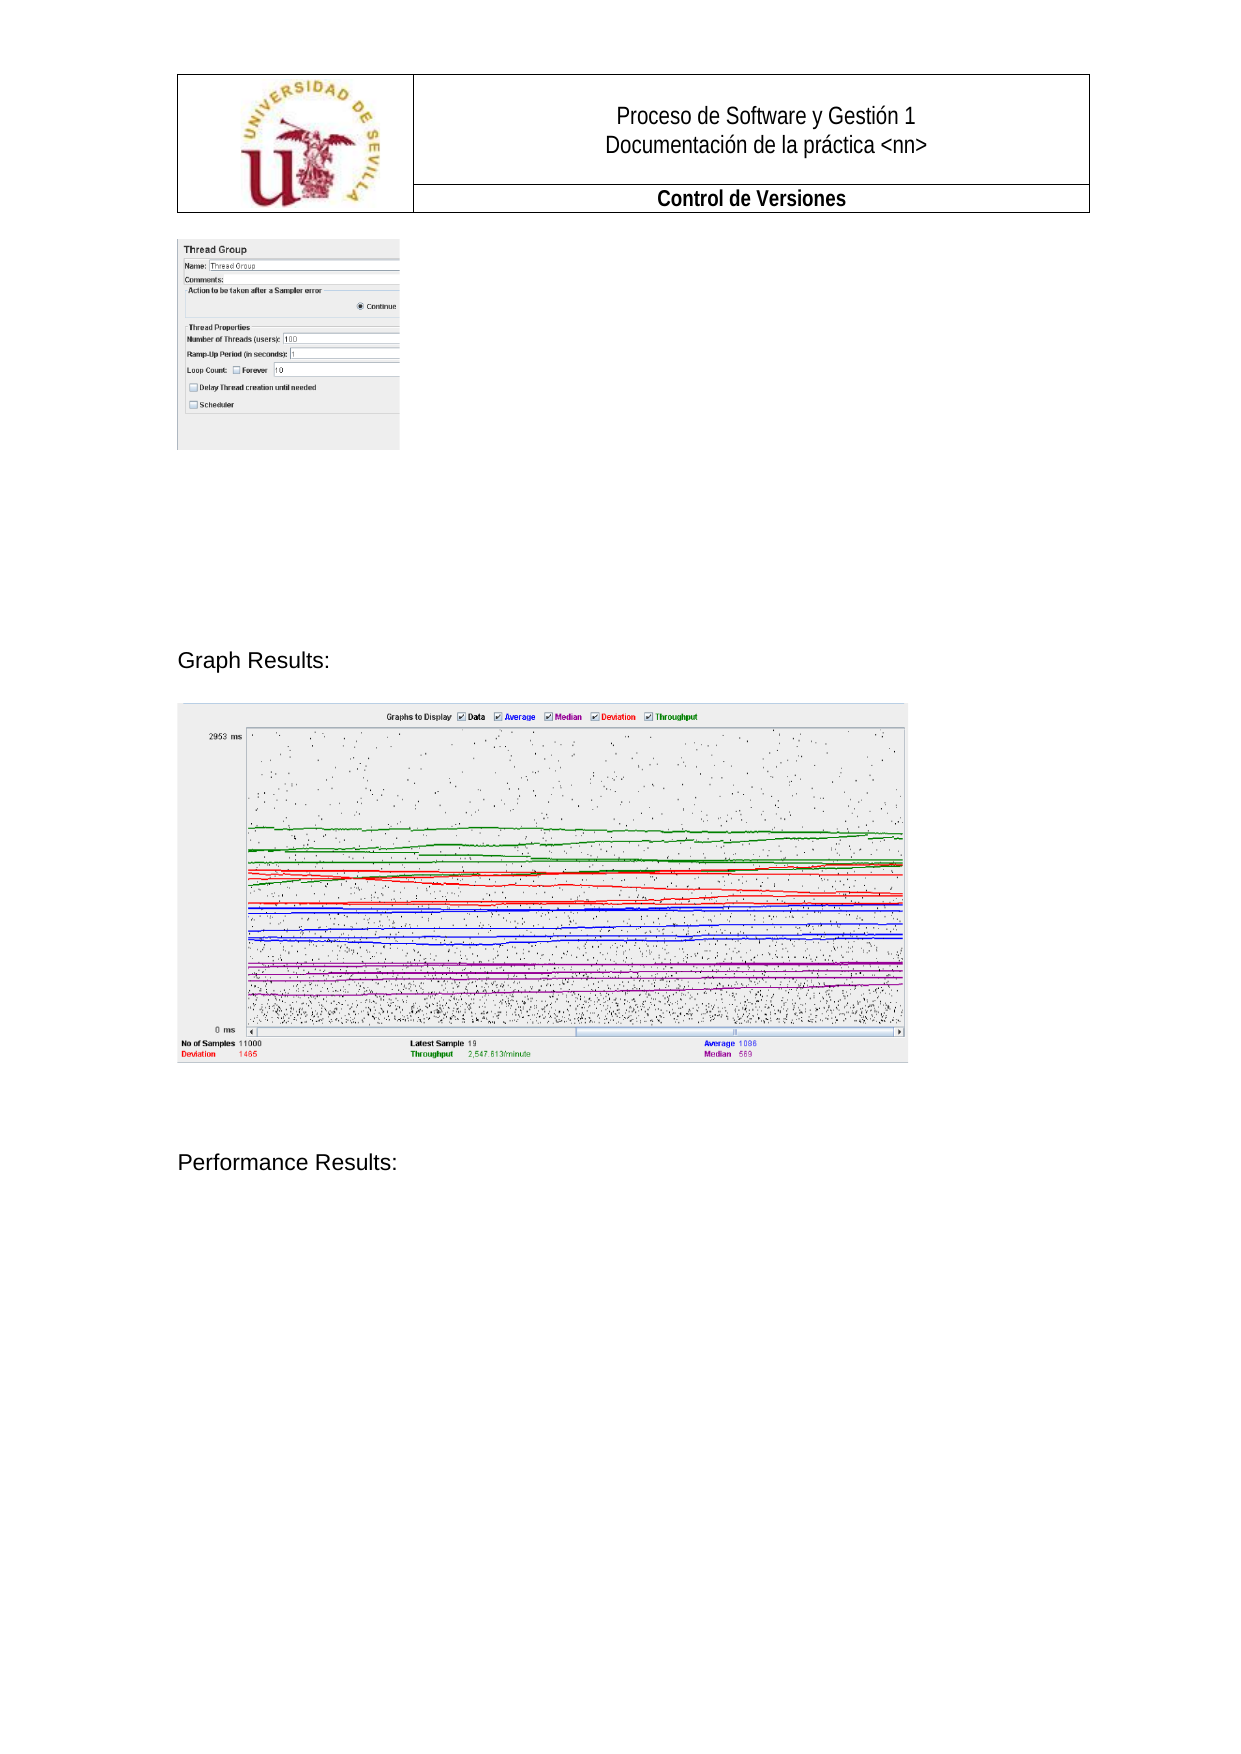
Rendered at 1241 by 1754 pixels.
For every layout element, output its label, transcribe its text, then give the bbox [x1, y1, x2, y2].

picture [177, 239, 400, 450]
text Performance Results: [177, 1149, 1063, 1175]
text Graph Results: [177, 647, 1063, 674]
picture [240, 79, 381, 208]
picture [177, 703, 909, 1063]
